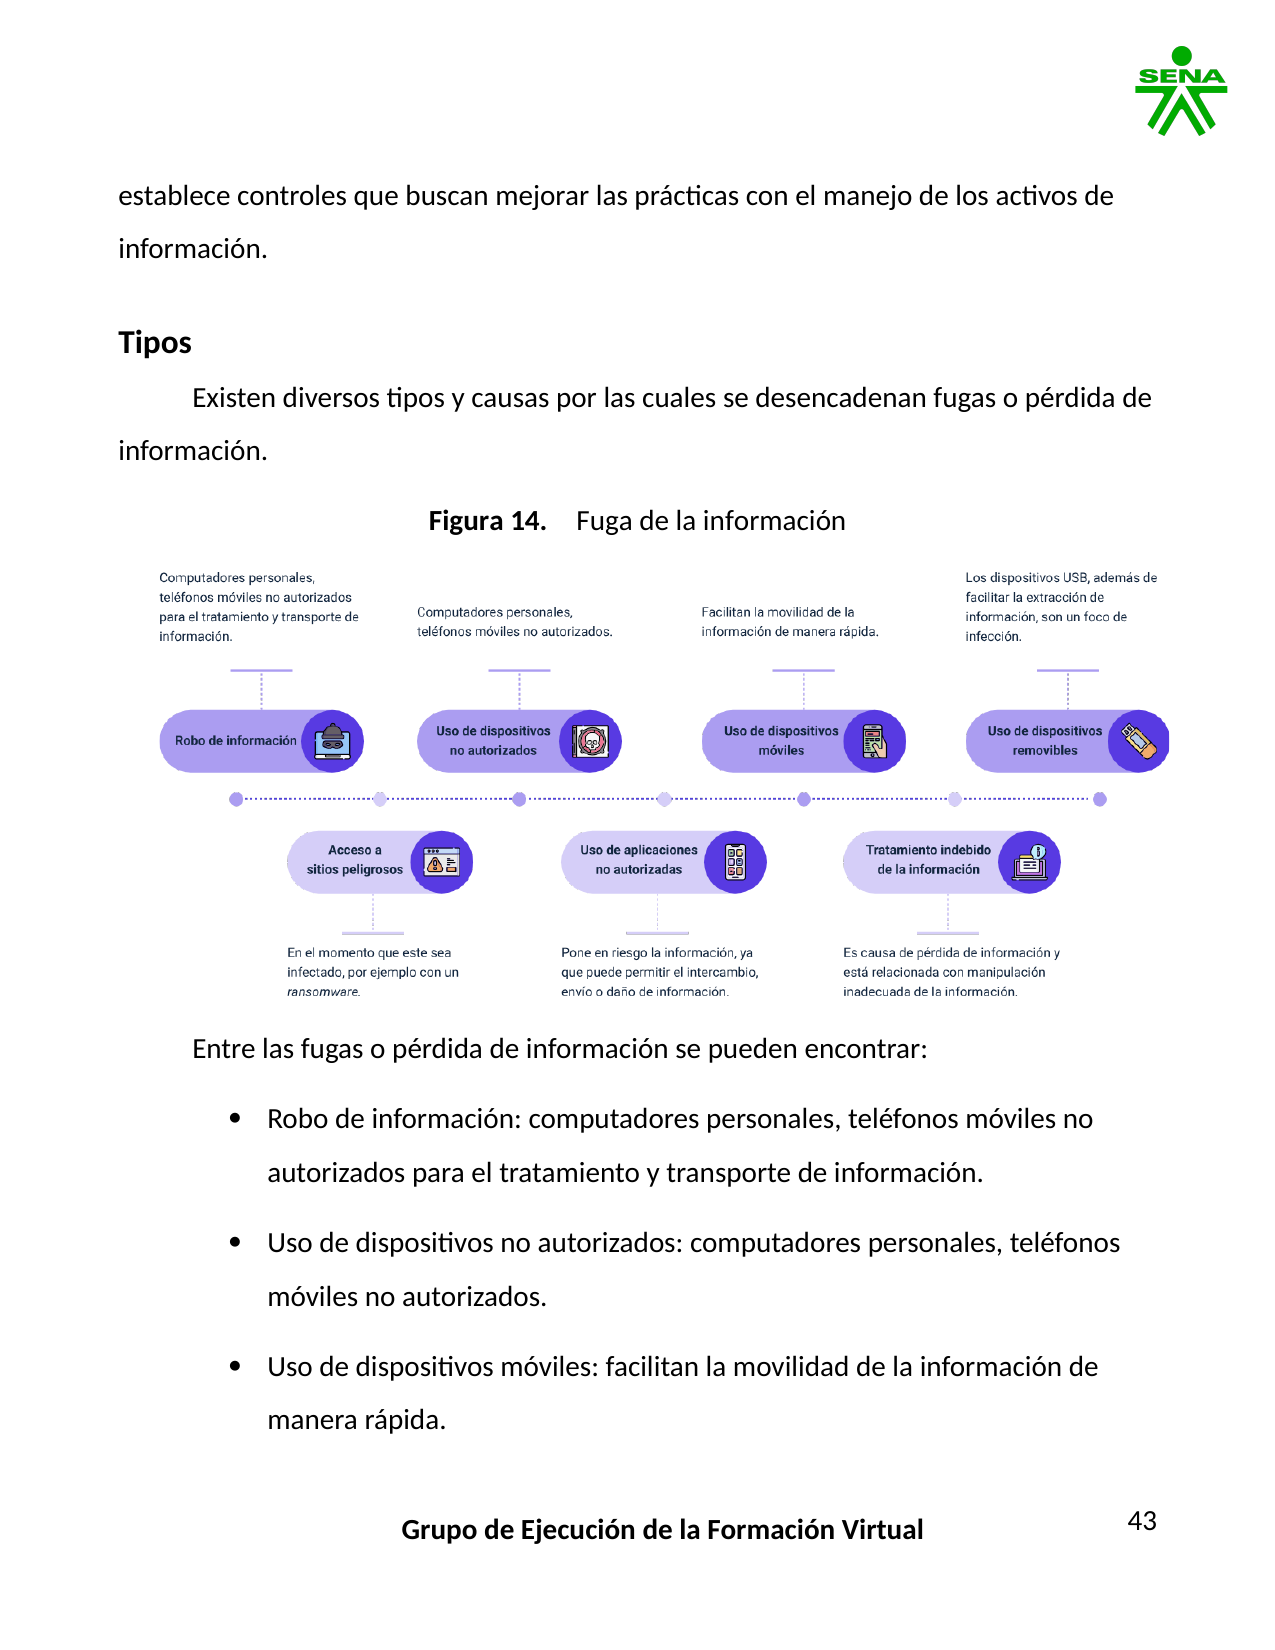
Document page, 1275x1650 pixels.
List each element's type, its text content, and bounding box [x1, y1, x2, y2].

subtitle Tipos [118, 322, 1157, 362]
list Uso de dispositivos móviles: facilitan la movilidad de la información de manera rápida. [230, 1348, 1157, 1437]
text Existen diversos tipos y causas por las cuales se desencadenan fugas o pérdida de información. [118, 379, 1157, 468]
text Entre las fugas o pérdida de información se pueden encontrar: [118, 1031, 1157, 1066]
picture [159, 572, 1170, 996]
text Fuga de la información [118, 502, 1157, 538]
picture [1135, 46, 1228, 136]
list Uso de dispositivos no autorizados: computadores personales, teléfonos móviles no autorizados. [230, 1224, 1157, 1313]
list Robo de información: computadores personales, teléfonos móviles no autorizados para el tratamiento y transporte de información. [230, 1101, 1157, 1190]
